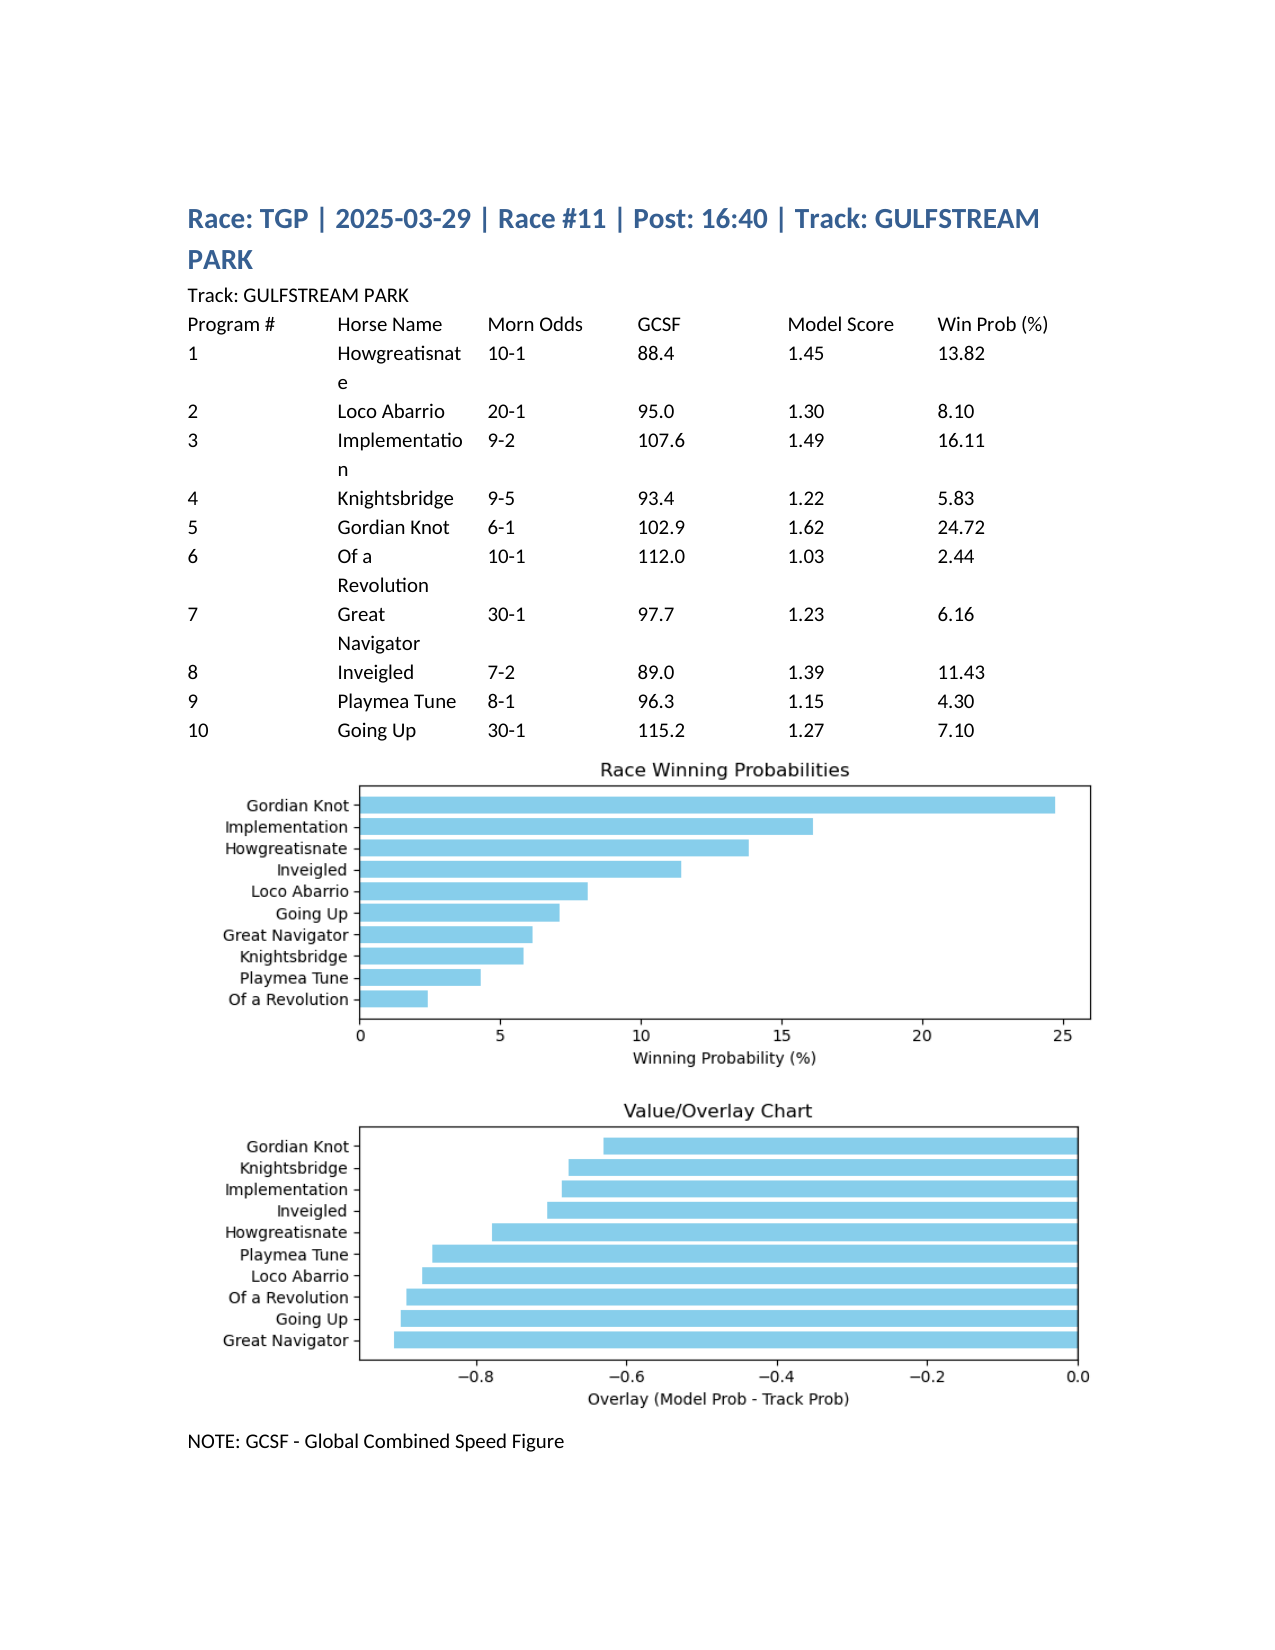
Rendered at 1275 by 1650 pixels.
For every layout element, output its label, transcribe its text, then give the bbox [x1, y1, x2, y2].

table_cell 2.44 [926, 543, 1076, 601]
table_cell Of a Revolution [326, 543, 476, 601]
table_cell 9 [176, 688, 326, 717]
table_cell 1.03 [776, 543, 926, 601]
table_cell Inveigled [326, 659, 476, 688]
table_cell 7 [176, 601, 326, 659]
table_cell 3 [176, 427, 326, 485]
table_cell 1.22 [776, 485, 926, 514]
table_cell 95.0 [626, 398, 776, 427]
table_cell Howgreatisnate [326, 340, 476, 398]
table_cell 10-1 [476, 543, 626, 601]
table_cell 6.16 [926, 601, 1076, 659]
table_cell 4 [176, 485, 326, 514]
table_header Program # [176, 311, 326, 340]
table_cell Gordian Knot [326, 514, 476, 543]
subtitle Race: TGP | 2025-03-29 | Race #11 | Post: 16:40 | Track: GULFSTREAM PARK [187, 200, 1087, 277]
table_cell 5 [176, 514, 326, 543]
table_cell 93.4 [626, 485, 776, 514]
table_cell 1.15 [776, 688, 926, 717]
table_cell 7-2 [476, 659, 626, 688]
table_cell 1 [176, 340, 326, 398]
table_cell 9-5 [476, 485, 626, 514]
table_cell 11.43 [926, 659, 1076, 688]
table_cell 5.83 [926, 485, 1076, 514]
table_cell 97.7 [626, 601, 776, 659]
table_cell Great Navigator [326, 601, 476, 659]
table_cell 20-1 [476, 398, 626, 427]
table_cell 8 [176, 659, 326, 688]
table_cell 24.72 [926, 514, 1076, 543]
table_header Model Score [776, 311, 926, 340]
table_cell 1.45 [776, 340, 926, 398]
table_cell 96.3 [626, 688, 776, 717]
table_header GCSF [626, 311, 776, 340]
table_cell 102.9 [626, 514, 776, 543]
table_cell 89.0 [626, 659, 776, 688]
text NOTE: GCSF - Global Combined Speed Figure [187, 1429, 1087, 1454]
table_cell 16.11 [926, 427, 1076, 485]
table_cell Going Up [326, 717, 476, 746]
table_cell 1.27 [776, 717, 926, 746]
table_cell 107.6 [626, 427, 776, 485]
table_cell 8-1 [476, 688, 626, 717]
table_cell 2 [176, 398, 326, 427]
table_cell 10 [176, 717, 326, 746]
table_cell 1.39 [776, 659, 926, 688]
table_cell 115.2 [626, 717, 776, 746]
table_header Win Prob (%) [926, 311, 1076, 340]
table_cell Implementation [326, 427, 476, 485]
table_header Morn Odds [476, 311, 626, 340]
table_cell 6-1 [476, 514, 626, 543]
table_cell 13.82 [926, 340, 1076, 398]
table_cell Knightsbridge [326, 485, 476, 514]
table_header Horse Name [326, 311, 476, 340]
picture [206, 1087, 1107, 1425]
picture [206, 746, 1107, 1084]
table_cell 1.62 [776, 514, 926, 543]
table_cell 1.23 [776, 601, 926, 659]
table_cell 88.4 [626, 340, 776, 398]
table_cell 9-2 [476, 427, 626, 485]
table_cell Playmea Tune [326, 688, 476, 717]
table_cell 8.10 [926, 398, 1076, 427]
table_cell 4.30 [926, 688, 1076, 717]
table_cell 1.30 [776, 398, 926, 427]
text Track: GULFSTREAM PARK [187, 282, 1087, 307]
table_cell 10-1 [476, 340, 626, 398]
table_cell 30-1 [476, 717, 626, 746]
table_cell 30-1 [476, 601, 626, 659]
table_cell 6 [176, 543, 326, 601]
table_cell Loco Abarrio [326, 398, 476, 427]
table_cell 1.49 [776, 427, 926, 485]
table_cell 7.10 [926, 717, 1076, 746]
table_cell 112.0 [626, 543, 776, 601]
